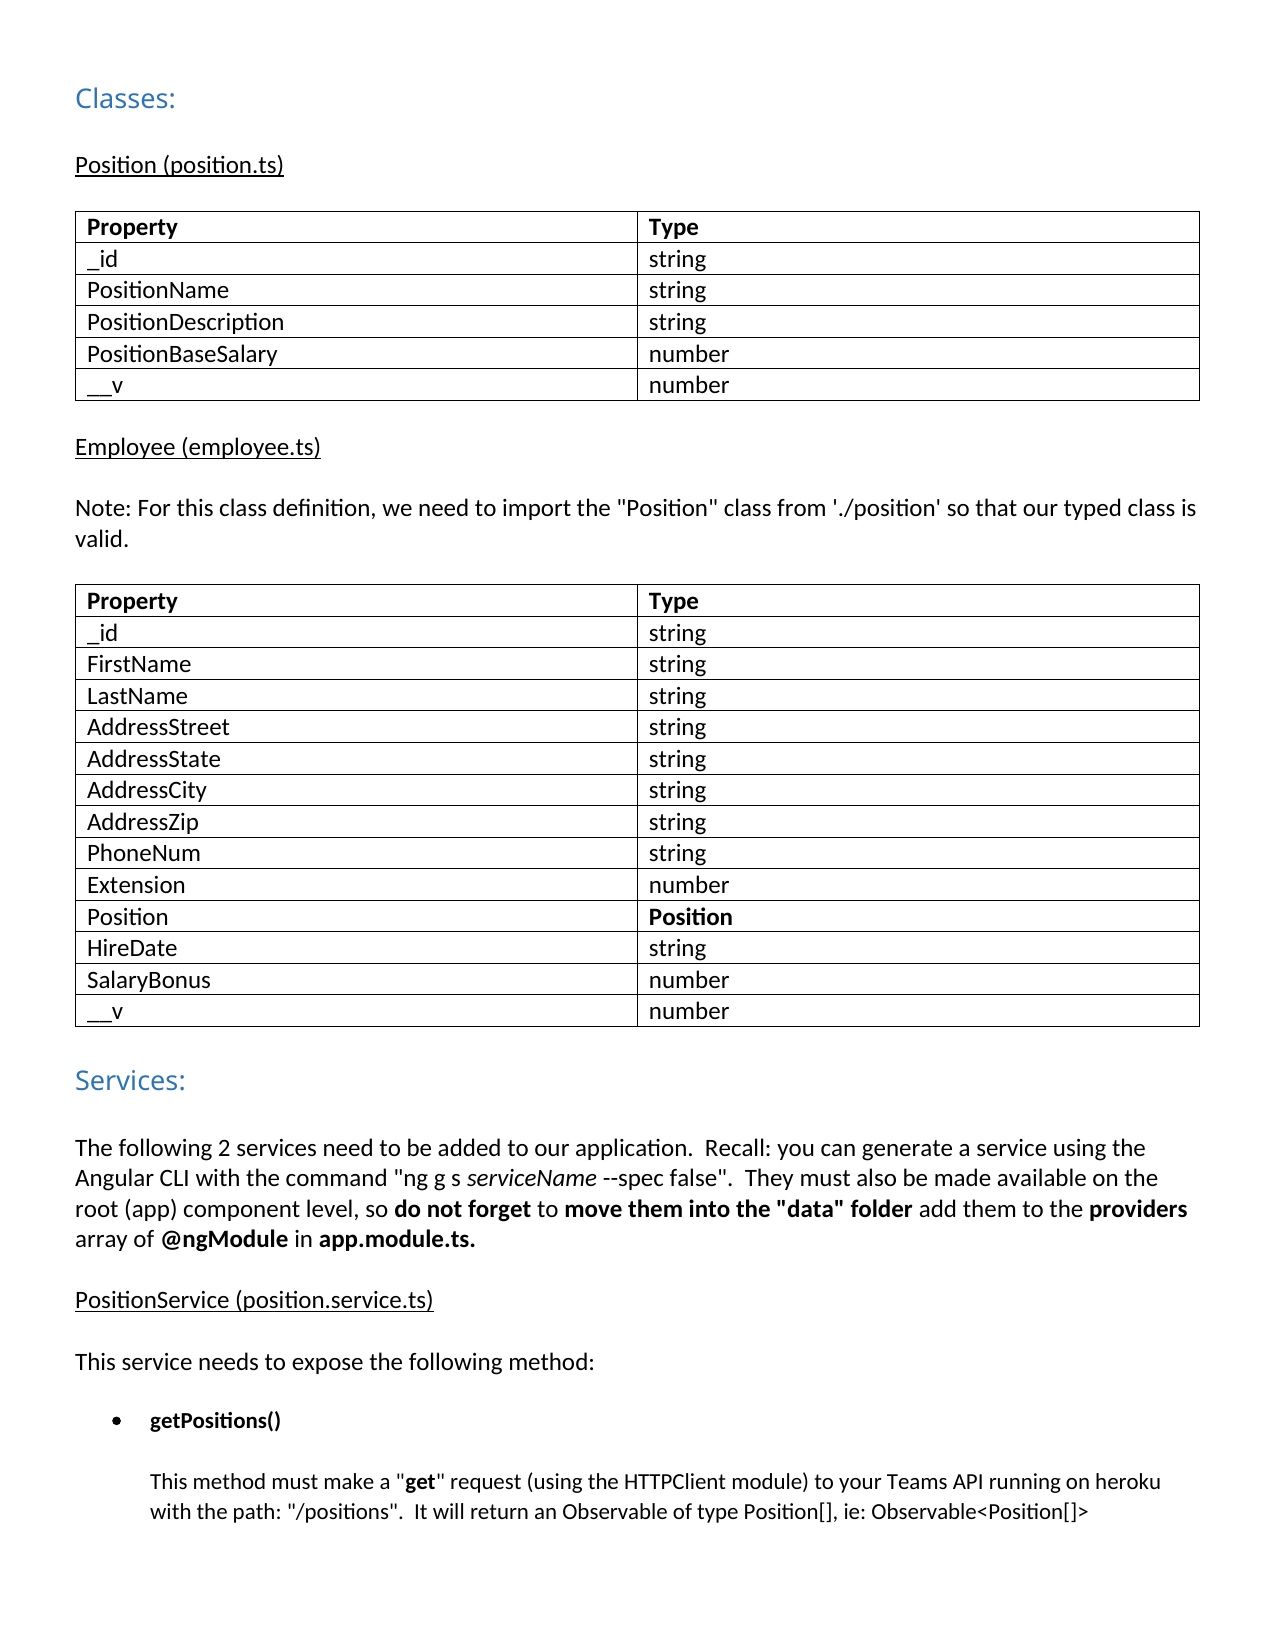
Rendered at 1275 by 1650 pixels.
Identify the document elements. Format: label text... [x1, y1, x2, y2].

table_cell AddressCity [76, 775, 637, 805]
table_cell string [638, 775, 1199, 805]
table_cell string [638, 838, 1199, 868]
table_cell AddressStreet [76, 711, 637, 742]
table_cell string [638, 680, 1199, 710]
table_cell number [638, 869, 1199, 900]
table_cell PositionName [76, 275, 637, 305]
text Employee (employee.ts) [75, 431, 1200, 462]
table_cell _id [76, 617, 637, 647]
table_header Property [76, 585, 637, 616]
table_cell string [638, 932, 1199, 963]
table_cell SalaryBonus [76, 964, 637, 994]
text Position (position.ts) [75, 149, 1200, 180]
table_cell Position [638, 901, 1199, 931]
subtitle Services: [75, 1062, 1200, 1098]
table_cell number [638, 995, 1199, 1026]
list getPositions() This method must make a "get" request (using the HTTPClient module) to your Teams API running on heroku with the path: "/positions". It will return an Observable of type Position[], ie: Observable<Position[]> [112, 1407, 1200, 1556]
table_header Type [638, 212, 1199, 242]
table_header Type [638, 585, 1199, 616]
table_cell string [638, 617, 1199, 647]
table_cell Extension [76, 869, 637, 900]
table_cell number [638, 338, 1199, 368]
text This service needs to expose the following method: [75, 1346, 1200, 1376]
table_cell PositionDescription [76, 306, 637, 337]
table_cell number [638, 964, 1199, 994]
table_cell AddressZip [76, 806, 637, 837]
table_cell PhoneNum [76, 838, 637, 868]
text The following 2 services need to be added to our application. Recall: you can generate a service using the Angular CLI with the command "ng g s serviceName --spec false". They must also be made available on the root (app) component level, so do not forget to move them into the "data" folder add them to the providers array of @ngModule in app.module.ts. [75, 1132, 1200, 1254]
subtitle Classes: [75, 79, 1200, 116]
table_cell LastName [76, 680, 637, 710]
table_header Property [76, 212, 637, 242]
table_cell number [638, 369, 1199, 400]
table_cell string [638, 306, 1199, 337]
table_cell PositionBaseSalary [76, 338, 637, 368]
table_cell Position [76, 901, 637, 931]
table_cell string [638, 243, 1199, 274]
table_cell __v [76, 369, 637, 400]
text Note: For this class definition, we need to import the "Position" class from './position' so that our typed class is valid. [75, 492, 1200, 553]
table_cell string [638, 275, 1199, 305]
table_cell HireDate [76, 932, 637, 963]
table_cell string [638, 711, 1199, 742]
table_cell string [638, 806, 1199, 837]
table_cell FirstName [76, 648, 637, 679]
table_cell AddressState [76, 743, 637, 773]
table_cell __v [76, 995, 637, 1026]
text PositionService (position.service.ts) [75, 1284, 1200, 1315]
table_cell _id [76, 243, 637, 274]
table_cell string [638, 648, 1199, 679]
table_cell string [638, 743, 1199, 773]
